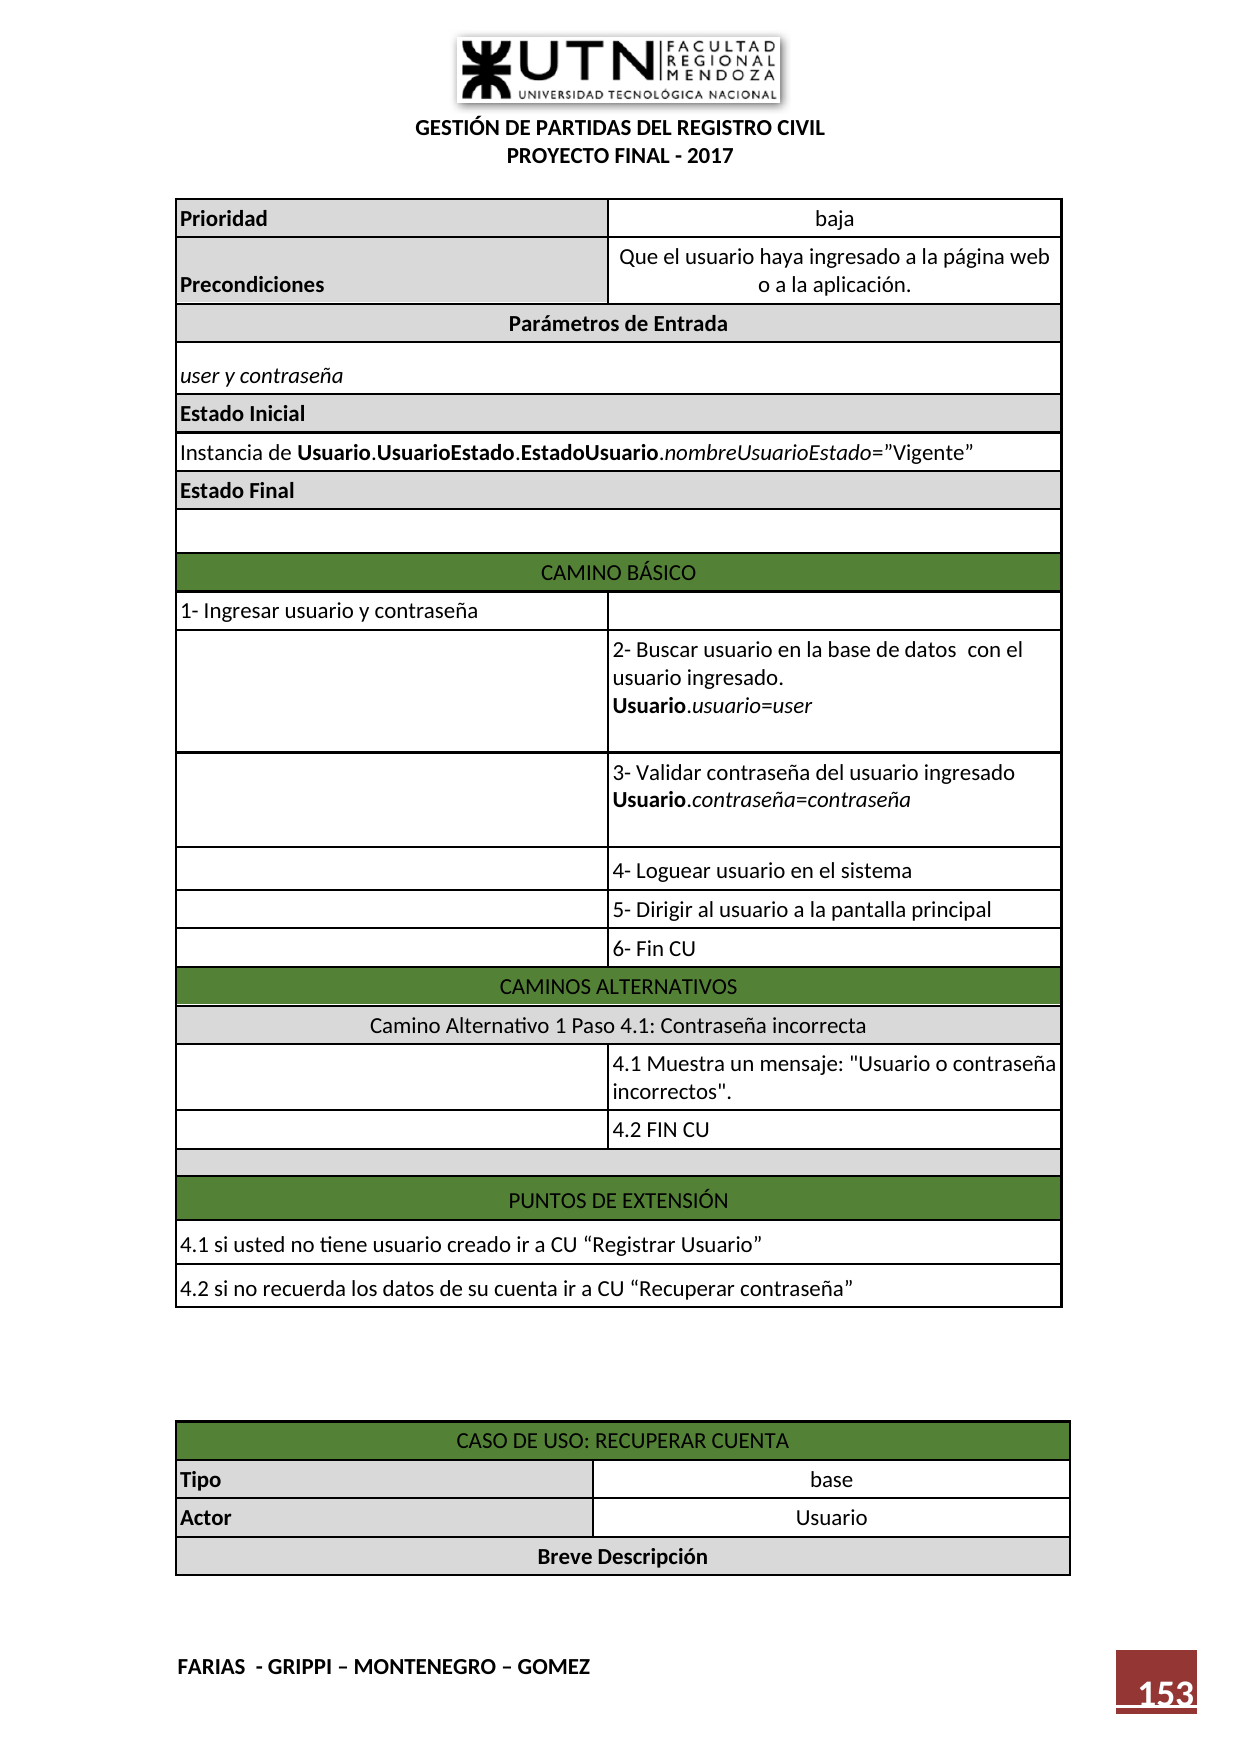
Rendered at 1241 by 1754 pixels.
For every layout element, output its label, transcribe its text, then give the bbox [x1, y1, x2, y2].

table_cell [177, 1111, 607, 1148]
table_cell CAMINOS ALTERNATIVOS [177, 968, 1060, 1004]
table_cell 5- Dirigir al usuario a la pantalla principal [609, 891, 1060, 927]
table_cell 2- Buscar usuario en la base de datos con el usuario ingresado. Usuario.usuario=user [609, 631, 1060, 751]
table_cell base [594, 1461, 1069, 1497]
table_cell 4.2 FIN CU [609, 1111, 1060, 1148]
table_cell Estado Inicial [177, 395, 1060, 431]
table_cell [177, 754, 607, 846]
table_cell [177, 848, 607, 888]
table_cell [609, 593, 1060, 629]
table_cell 1- Ingresar usuario y contraseña [177, 593, 607, 629]
table_cell PUNTOS DE EXTENSIÓN [177, 1177, 1060, 1219]
table_cell Usuario [594, 1499, 1069, 1536]
table_cell Instancia de Usuario.UsuarioEstado.EstadoUsuario.nombreUsuarioEstado=”Vigente” [177, 434, 1060, 470]
table_cell Tipo [177, 1461, 592, 1497]
table_cell 4.2 si no recuerda los datos de su cuenta ir a CU “Recuperar contraseña” [177, 1265, 1060, 1306]
table_cell 4- Loguear usuario en el sistema [609, 848, 1060, 888]
table_cell Camino Alternativo 1 Paso 4.1: Contraseña incorrecta [177, 1007, 1060, 1043]
table_cell 6- Fin CU [609, 929, 1060, 966]
table_cell user y contraseña [177, 343, 1060, 393]
table_cell Actor [177, 1499, 592, 1536]
table_cell [177, 1045, 607, 1109]
table_cell [177, 891, 607, 927]
table_cell Breve Descripción [177, 1538, 1069, 1574]
table_header CASO DE USO: RECUPERAR CUENTA [177, 1423, 1069, 1459]
picture [449, 29, 791, 114]
table_cell Estado Final [177, 472, 1060, 508]
table_cell [177, 929, 607, 966]
table_cell CAMINO BÁSICO [177, 554, 1060, 590]
table_cell 4.1 Muestra un mensaje: "Usuario o contraseña incorrectos". [609, 1045, 1060, 1109]
table_cell Que el usuario haya ingresado a la página web o a la aplicación. [609, 238, 1060, 302]
table_cell [177, 510, 1060, 552]
table_cell [177, 631, 607, 751]
table_cell baja [609, 200, 1060, 236]
table_cell [177, 1150, 1060, 1175]
table_cell 4.1 si usted no tiene usuario creado ir a CU “Registrar Usuario” [177, 1221, 1060, 1262]
table_cell 3- Validar contraseña del usuario ingresado Usuario.contraseña=contraseña [609, 754, 1060, 846]
table_cell Prioridad [177, 200, 607, 236]
table_cell Parámetros de Entrada [177, 305, 1060, 341]
table_cell Precondiciones [177, 238, 607, 302]
